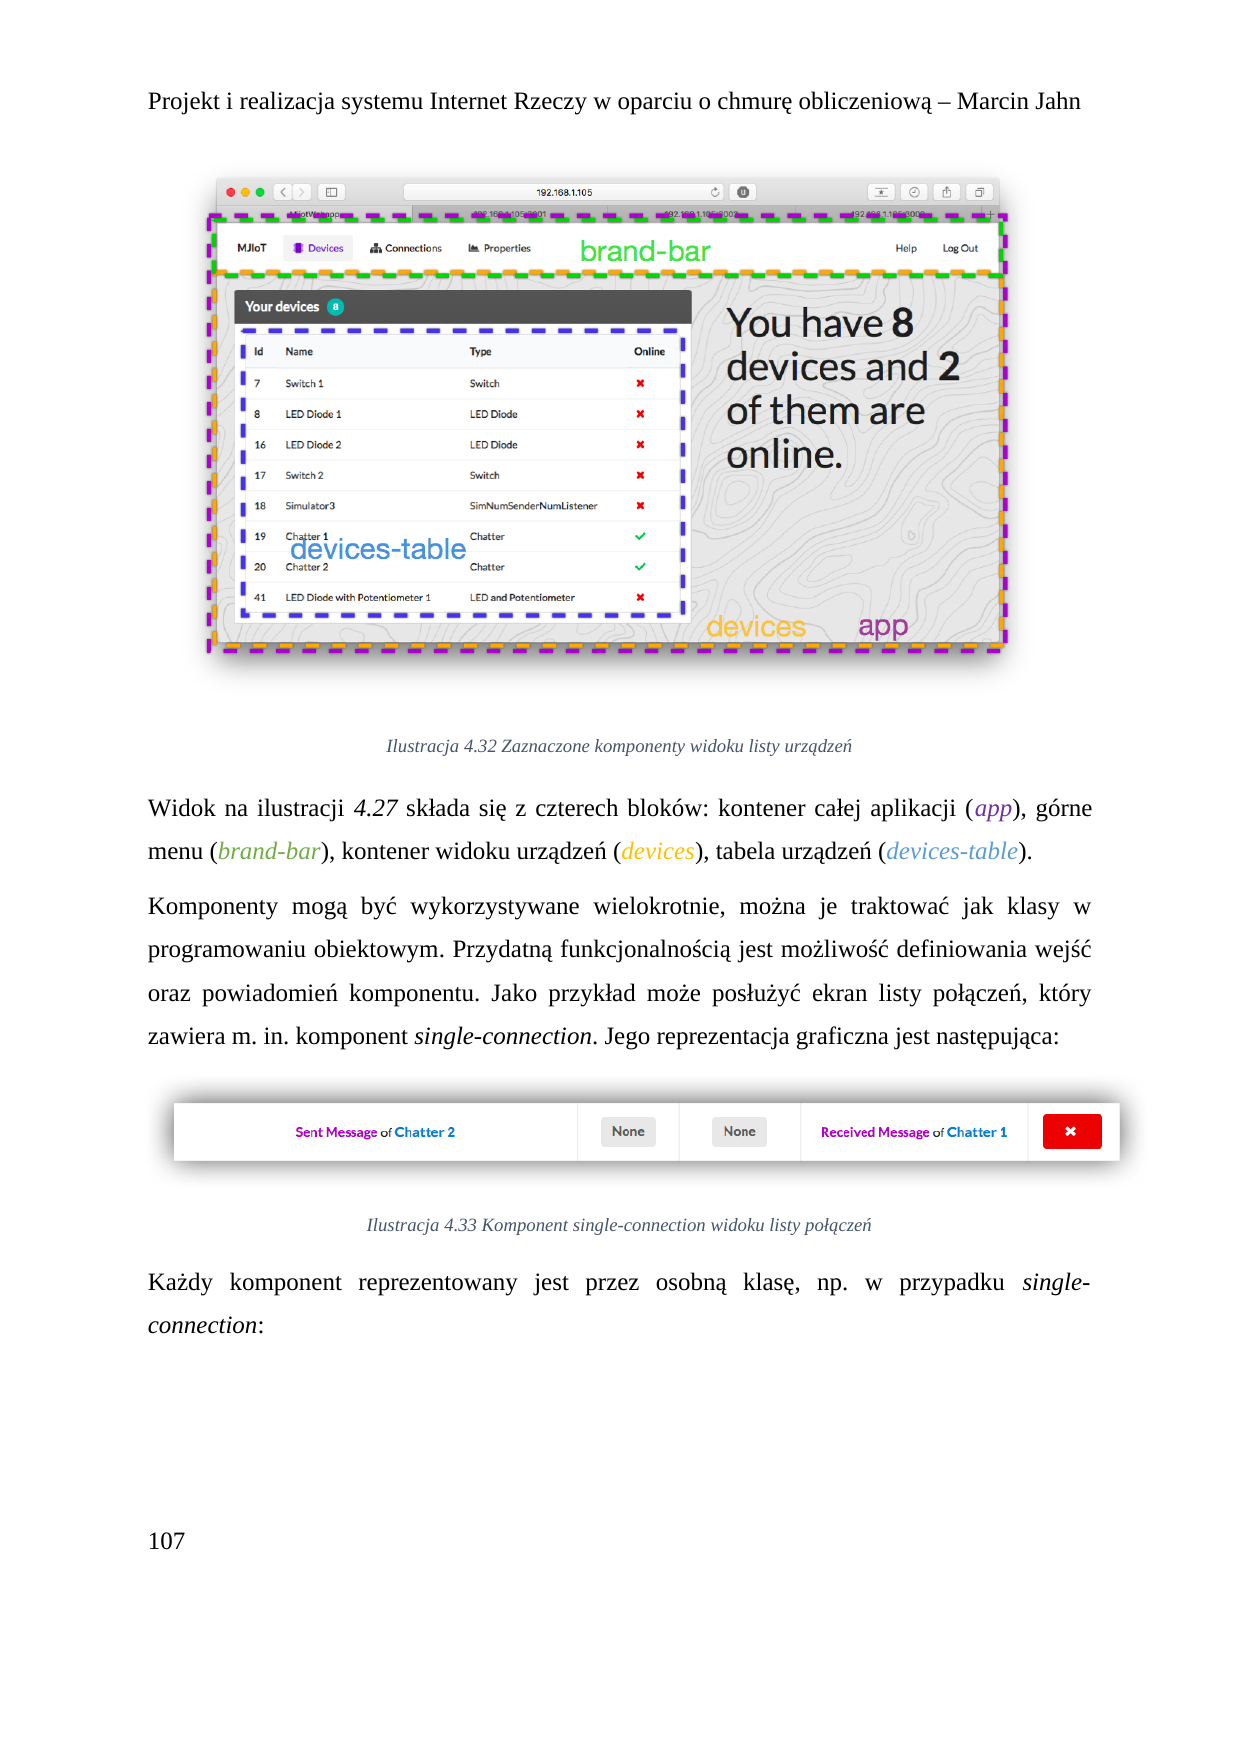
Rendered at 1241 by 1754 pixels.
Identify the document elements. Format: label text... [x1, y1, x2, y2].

picture [174, 1103, 1120, 1161]
picture [164, 147, 1076, 709]
text Komponenty mogą być wykorzystywane wielokrotnie, można je traktować jak klasy w programowaniu obiektowym. Przydatną funkcjonalnością jest możliwość definiowania wejść oraz powiadomień komponentu. Jako przykład może posłużyć ekran listy połączeń, który zawiera m. in. komponent single-connection. Jego reprezentacja graficzna jest następująca: [148, 891, 1093, 1049]
text Ilustracja 4.28 Komponent single-connection widoku listy połączeń [148, 1214, 1093, 1235]
text Każdy komponent reprezentowany jest przez osobną klasę, np. w przypadku single-connection: [148, 1267, 1093, 1339]
text Widok na ilustracji 4.27 składa się z czterech bloków: kontener całej aplikacji (app), górne menu (brand-bar), kontener widoku urządzeń (devices), tabela urządzeń (devices-table). [148, 793, 1093, 864]
text Ilustracja 4.27 Zaznaczone komponenty widoku listy urządzeń [148, 735, 1093, 757]
